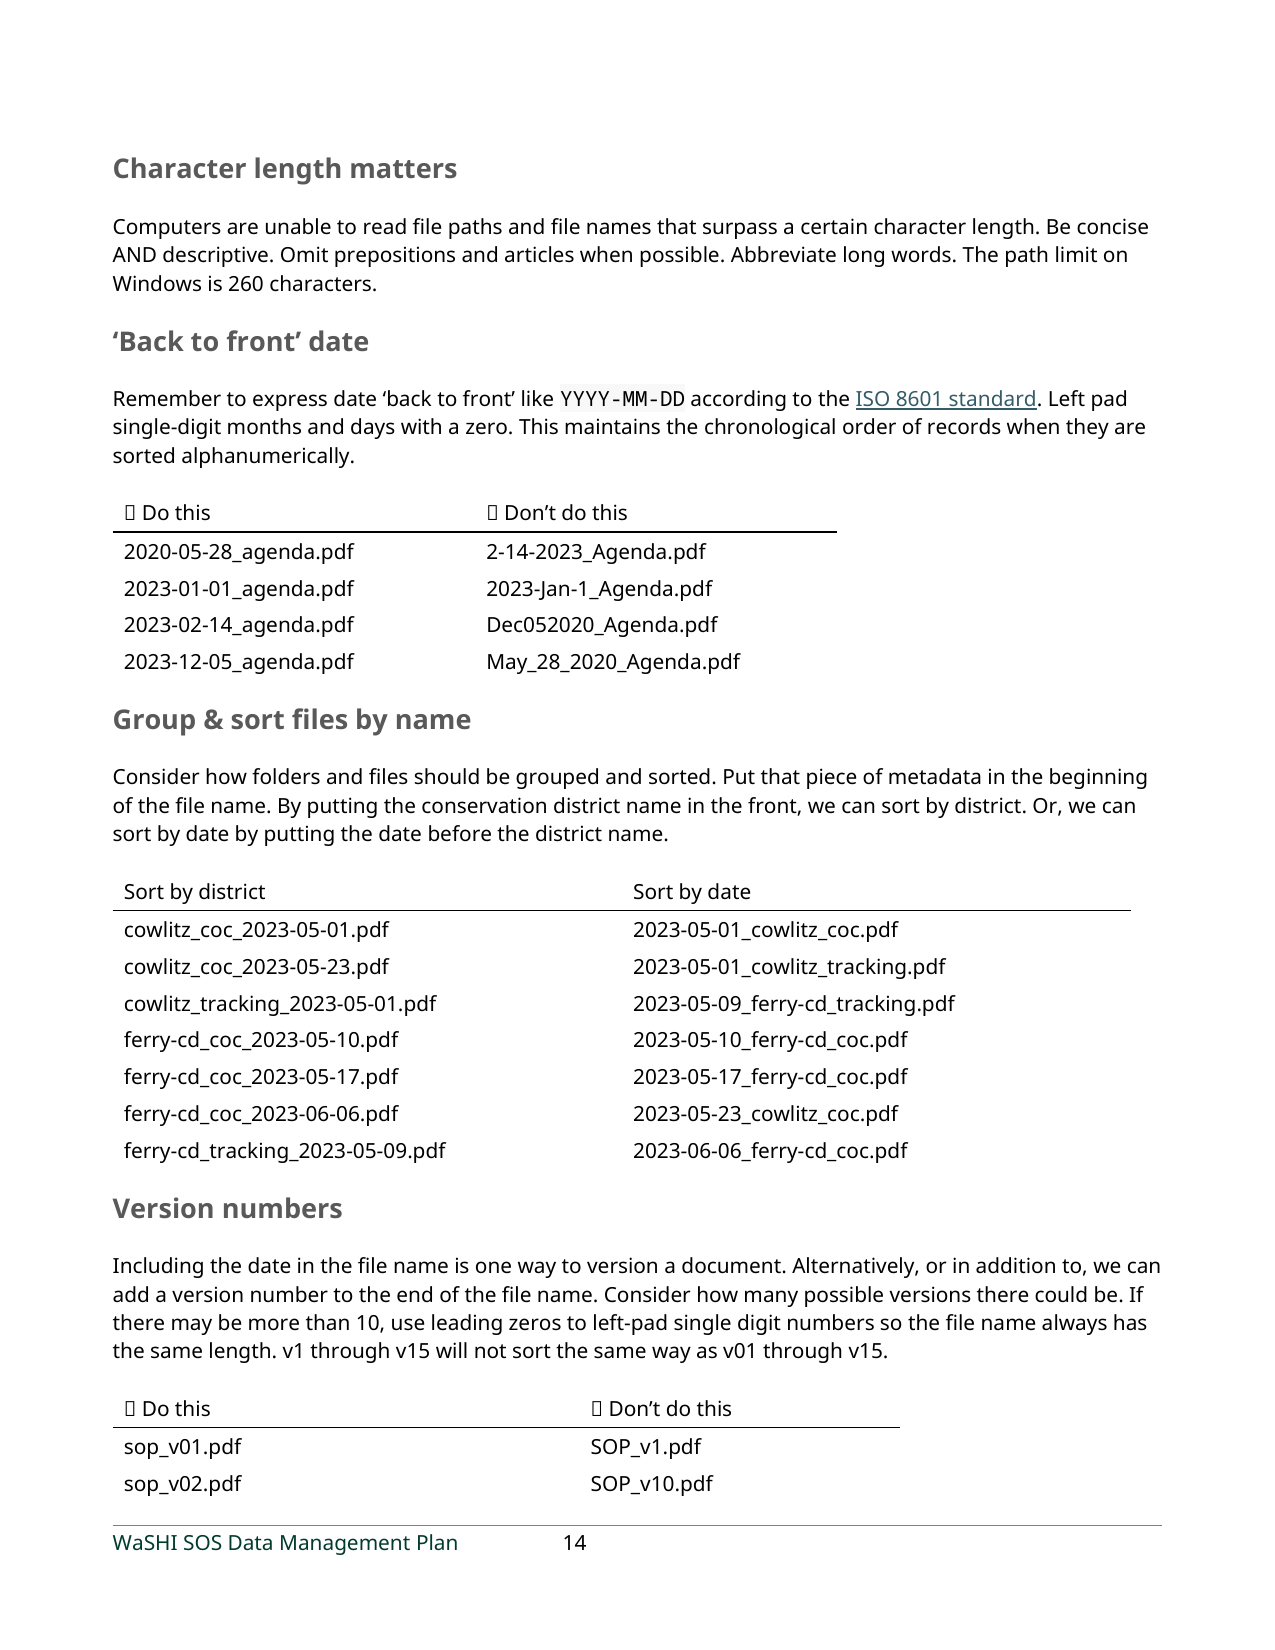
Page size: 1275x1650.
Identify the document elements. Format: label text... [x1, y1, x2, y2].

table_cell ferry-cd_coc_2023-06-06.pdf [113, 1095, 622, 1132]
table_header Sort by district [113, 873, 622, 909]
table_cell 2023-05-09_ferry-cd_tracking.pdf [622, 985, 1131, 1021]
table_header ✅ Do this [113, 1390, 579, 1427]
table_cell sop_v02.pdf [113, 1465, 579, 1498]
text Computers are unable to read file paths and file names that surpass a certain character length. Be concise AND descriptive. Omit prepositions and articles when possible. Abbreviate long words. The path limit on Windows is 260 characters. [112, 212, 1162, 297]
table_cell 2023-05-10_ferry-cd_coc.pdf [622, 1021, 1131, 1058]
subtitle Group & sort files by name [112, 701, 1162, 737]
table_cell sop_v01.pdf [113, 1428, 579, 1465]
table_cell 2023-01-01_agenda.pdf [113, 570, 475, 606]
table_cell cowlitz_tracking_2023-05-01.pdf [113, 985, 622, 1021]
table_cell 2023-02-14_agenda.pdf [113, 606, 475, 643]
table_header Sort by date [622, 873, 1131, 909]
subtitle Character length matters [112, 150, 1162, 187]
table_cell 2023-05-17_ferry-cd_coc.pdf [622, 1058, 1131, 1095]
table_cell May_28_2020_Agenda.pdf [475, 643, 837, 680]
table_cell cowlitz_coc_2023-05-23.pdf [113, 948, 622, 985]
table_cell SOP_v10.pdf [579, 1465, 900, 1498]
table_cell 2020-05-28_agenda.pdf [113, 533, 475, 569]
text Consider how folders and files should be grouped and sorted. Put that piece of metadata in the beginning of the file name. By putting the conservation district name in the front, we can sort by district. Or, we can sort by date by putting the date before the district name. [112, 762, 1162, 848]
subtitle ‘Back to front’ date [112, 322, 1162, 359]
table_cell cowlitz_coc_2023-05-01.pdf [113, 911, 622, 948]
table_header ❌ Don’t do this [579, 1390, 900, 1427]
table_cell 2023-05-23_cowlitz_coc.pdf [622, 1095, 1131, 1132]
table_cell ferry-cd_coc_2023-05-10.pdf [113, 1021, 622, 1058]
table_cell ferry-cd_coc_2023-05-17.pdf [113, 1058, 622, 1095]
table_cell 2023-06-06_ferry-cd_coc.pdf [622, 1132, 1131, 1168]
table_cell 2023-05-01_cowlitz_coc.pdf [622, 911, 1131, 948]
table_header ✅ Do this [113, 494, 475, 531]
table_cell SOP_v1.pdf [579, 1428, 900, 1465]
subtitle Version numbers [112, 1189, 1162, 1226]
text Including the date in the file name is one way to version a document. Alternatively, or in addition to, we can add a version number to the end of the file name. Consider how many possible versions there could be. If there may be more than 10, use leading zeros to left-pad single digit numbers so the file name always has the same length. v1 through v15 will not sort the same way as v01 through v15. [112, 1251, 1162, 1365]
table_cell 2023-Jan-1_Agenda.pdf [475, 570, 837, 606]
table_cell Dec052020_Agenda.pdf [475, 606, 837, 643]
text Remember to express date ‘back to front’ like YYYY-MM-DD according to the ISO 8601 standard. Left pad single-digit months and days with a zero. This maintains the chronological order of records when they are sorted alphanumerically. [112, 384, 1162, 469]
table_cell 2023-05-01_cowlitz_tracking.pdf [622, 948, 1131, 985]
table_cell 2-14-2023_Agenda.pdf [475, 533, 837, 569]
table_cell ferry-cd_tracking_2023-05-09.pdf [113, 1132, 622, 1168]
table_cell 2023-12-05_agenda.pdf [113, 643, 475, 680]
table_header ❌ Don’t do this [475, 494, 837, 531]
